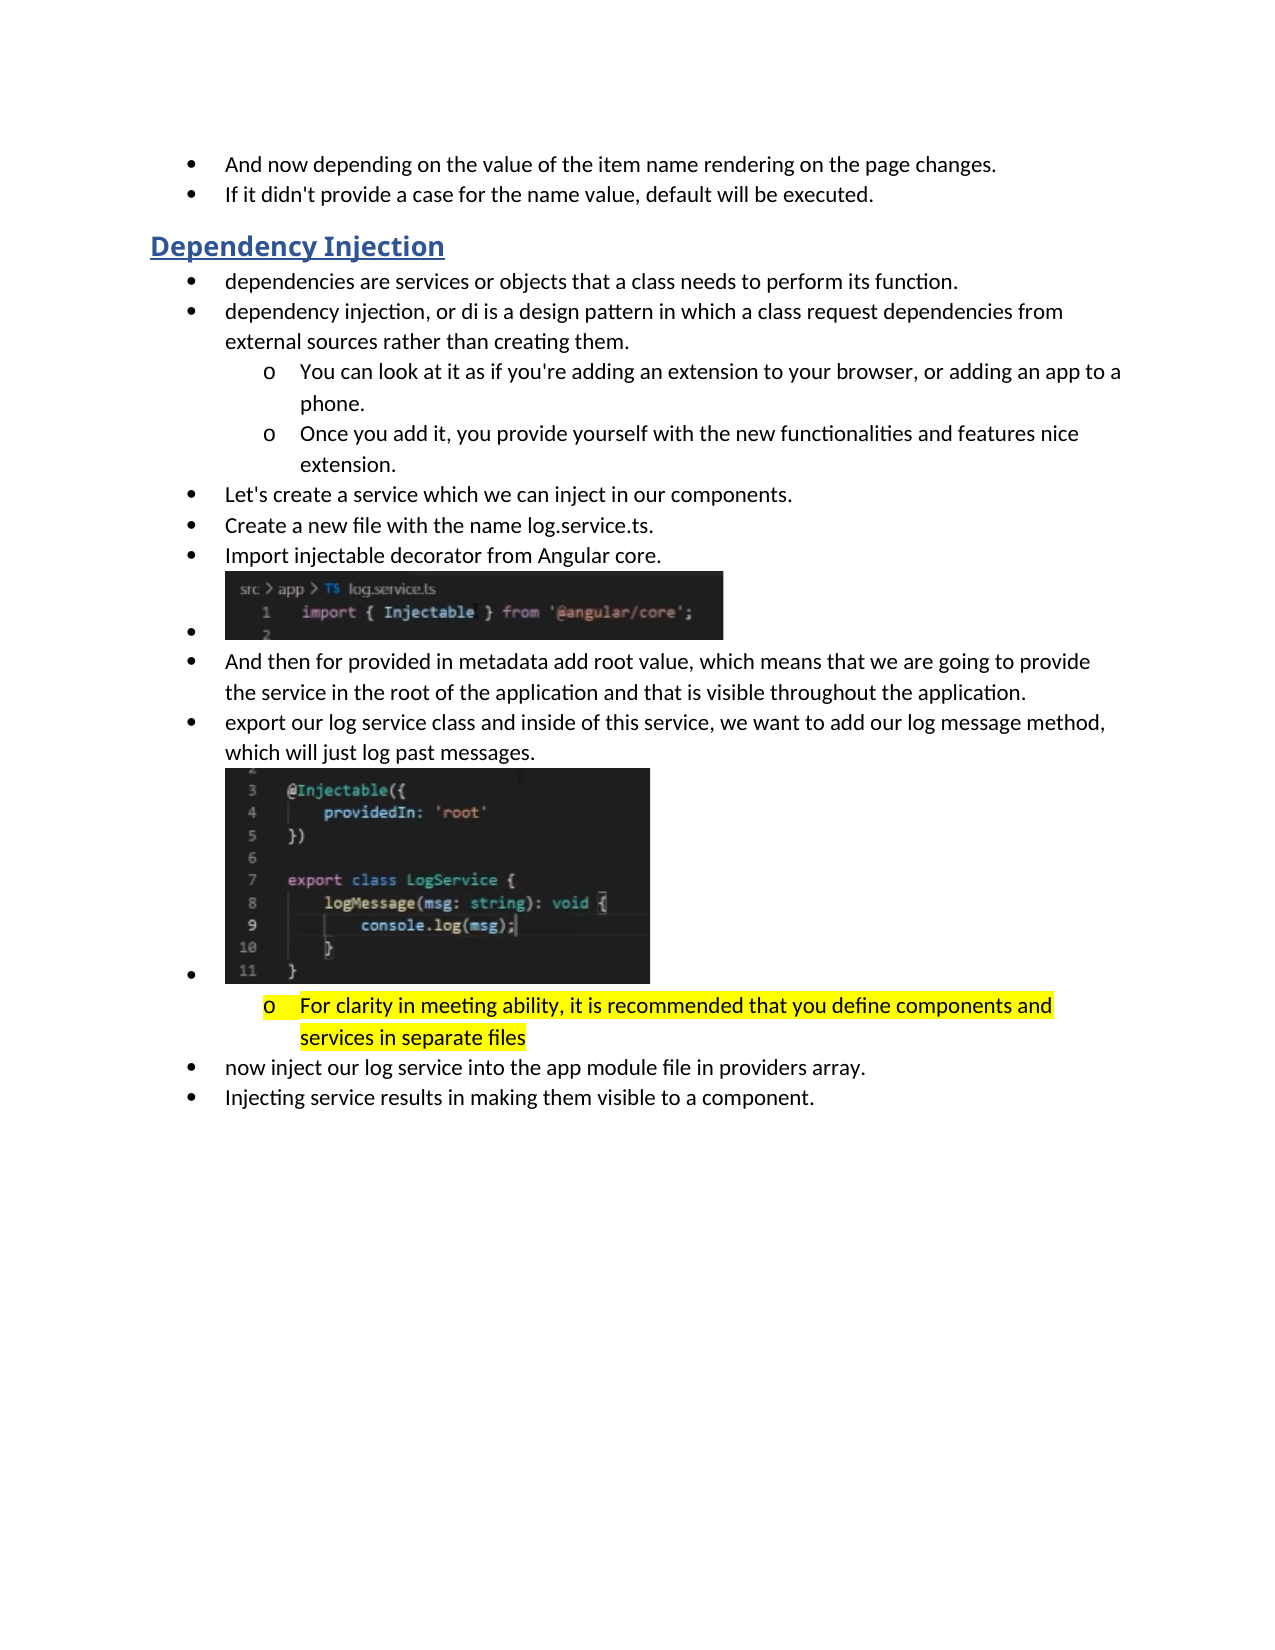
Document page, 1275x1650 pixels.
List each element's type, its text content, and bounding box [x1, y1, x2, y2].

list dependencies are services or objects that a class needs to perform its function. [187, 267, 1125, 295]
picture [225, 768, 650, 984]
list If it didn't provide a case for the name value, default will be executed. [187, 180, 1125, 208]
list And then for provided in metadata add root value, which means that we are going to provide the service in the root of the application and that is visible throughout the application. [187, 647, 1125, 706]
list For clarity in meeting ability, it is recommended that you define components and services in separate files [262, 991, 1125, 1051]
list Once you add it, you provide yourself with the new functionalities and features nice extension. [262, 419, 1125, 478]
list dependency injection, or di is a design pattern in which a class request dependencies from external sources rather than creating them. [187, 297, 1125, 355]
list export our log service class and inside of this service, we want to add our log message method, which will just log past messages. [187, 708, 1125, 766]
list You can look at it as if you're adding an extension to your browser, or adding an app to a phone. [262, 357, 1125, 417]
list Let's create a service which we can inject in our components. [187, 481, 1125, 509]
picture [225, 571, 724, 640]
list Import injectable decorator from Angular core. [187, 541, 1125, 569]
list Create a new file with the name log.service.ts. [187, 511, 1125, 539]
list And now depending on the value of the item name rendering on the page changes. [187, 150, 1125, 178]
subtitle Dependency Injection [150, 227, 1125, 264]
list Injecting service results in making them visible to a component. [187, 1083, 1125, 1111]
list now inject our log service into the app module file in providers array. [187, 1053, 1125, 1081]
